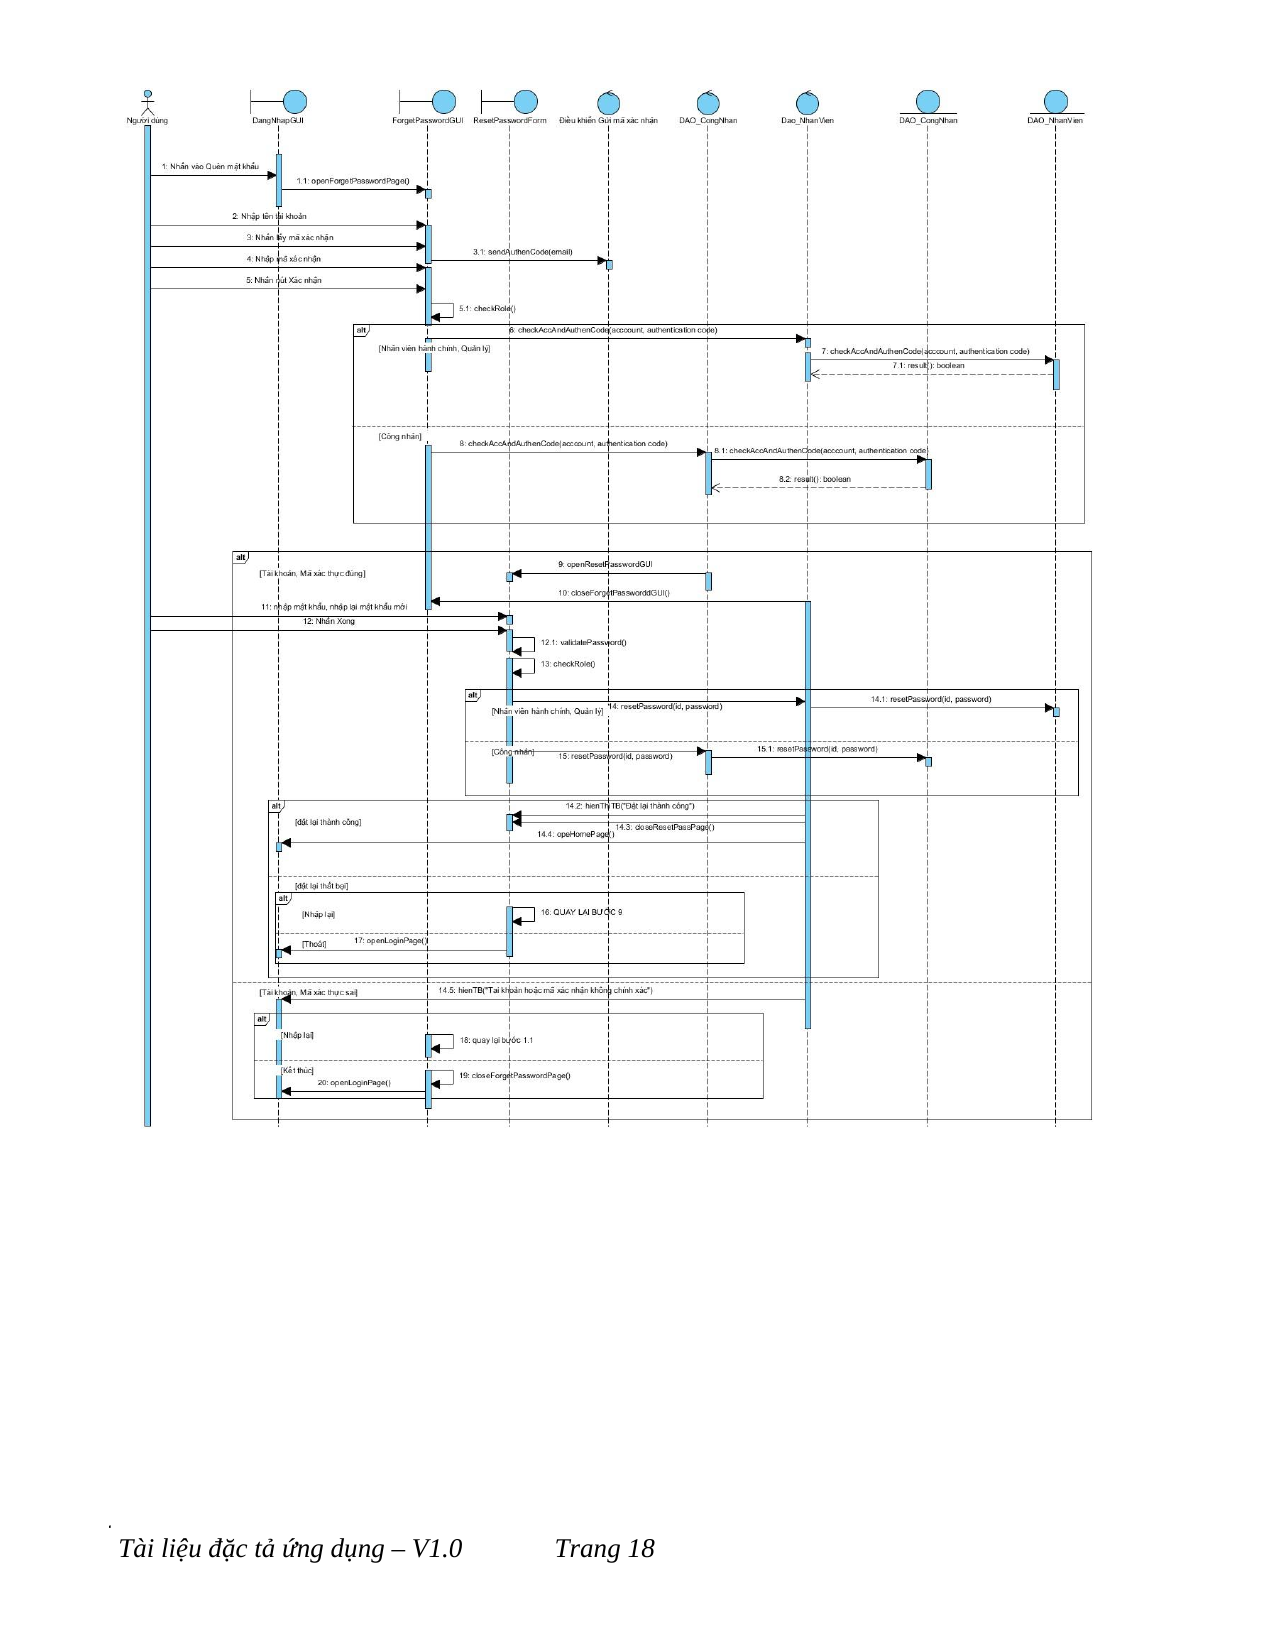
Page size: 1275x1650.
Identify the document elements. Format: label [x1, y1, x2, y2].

picture [118, 88, 1094, 1129]
